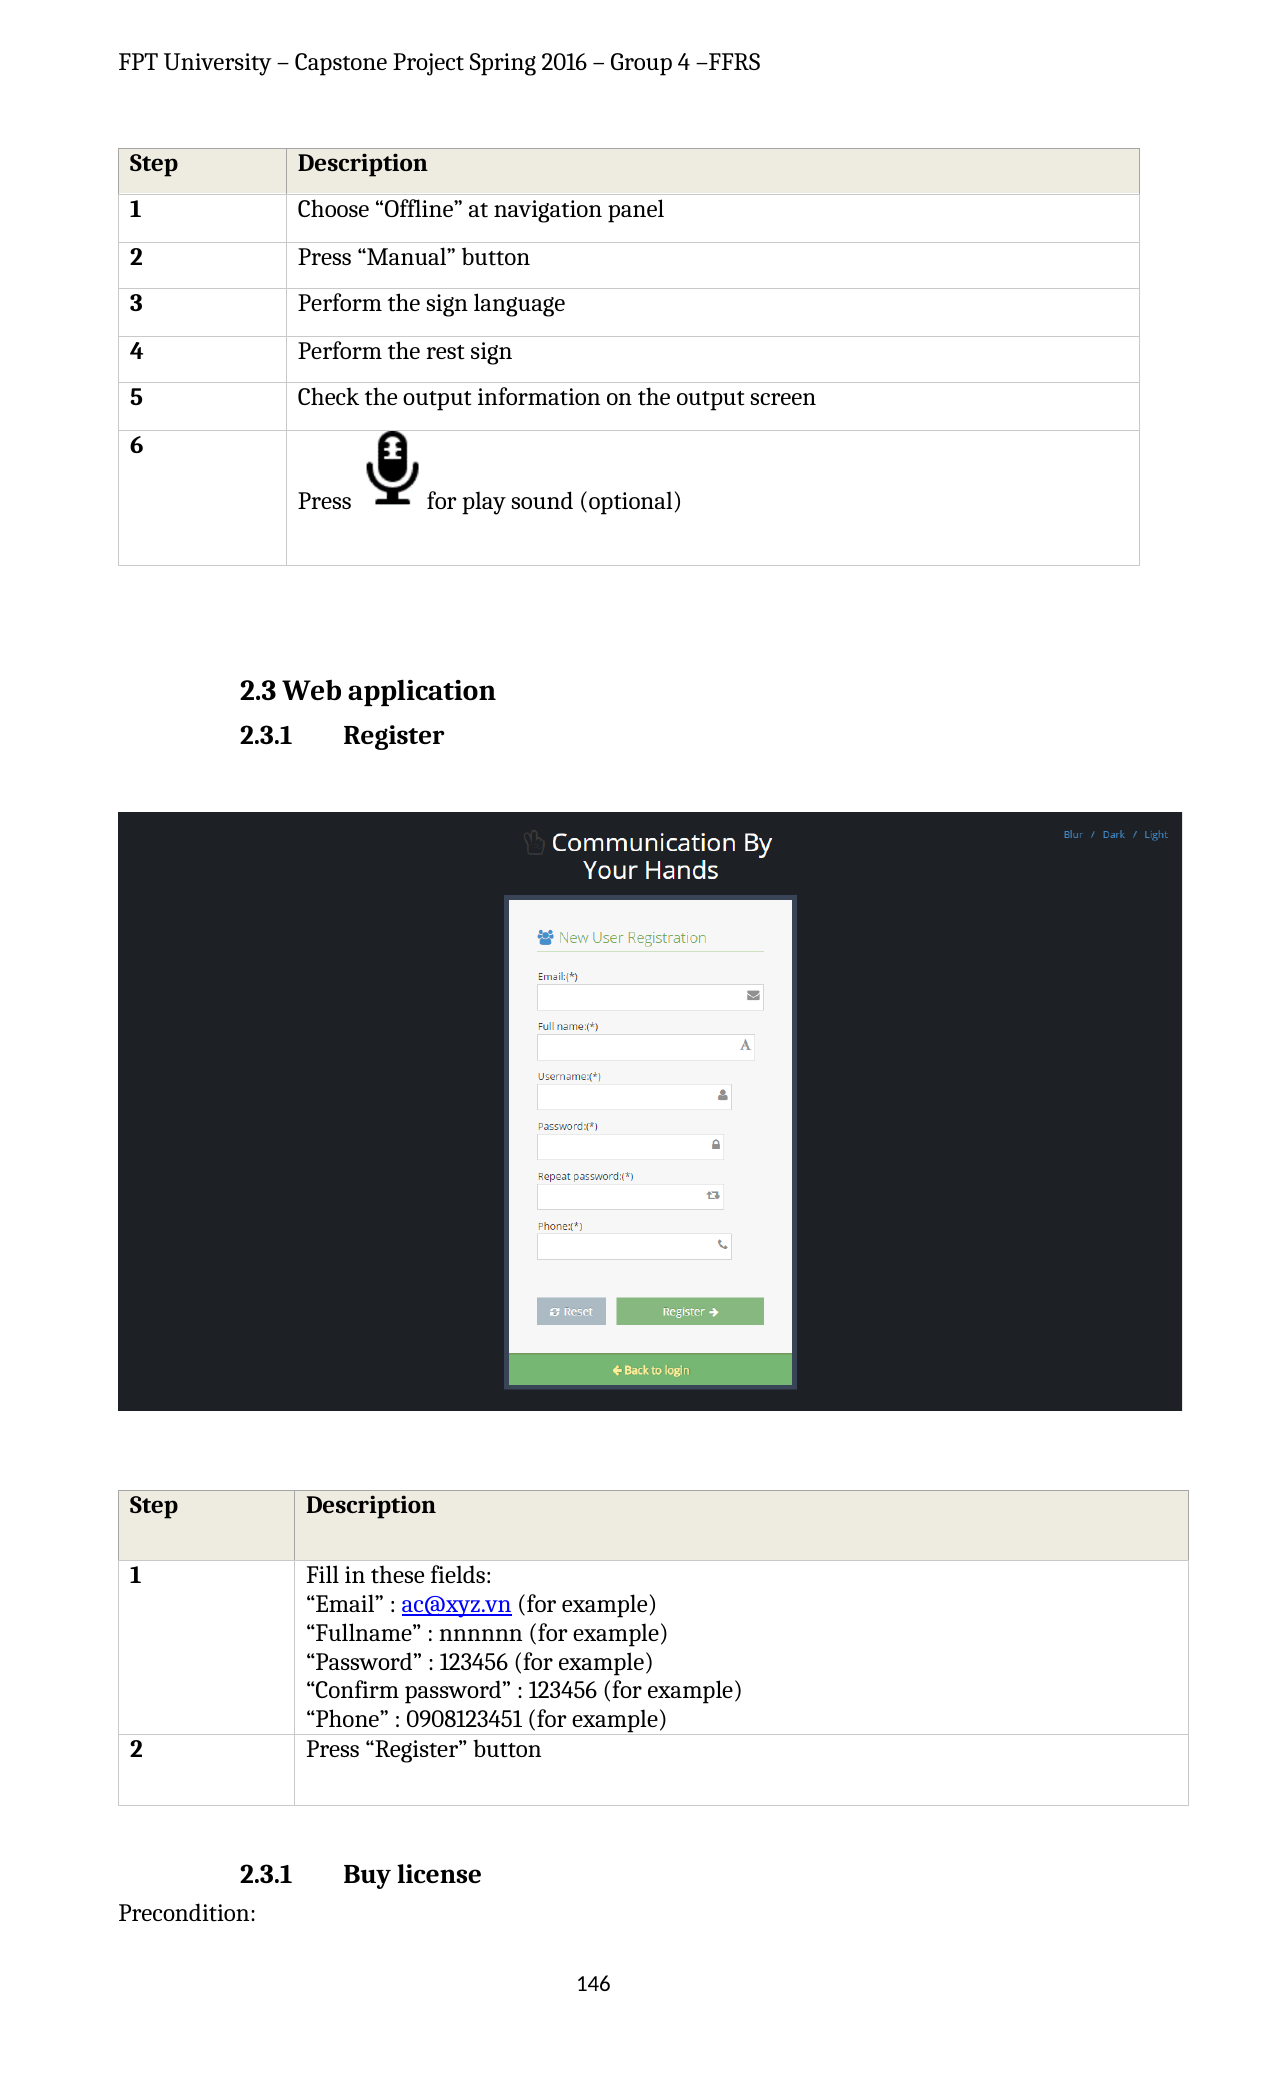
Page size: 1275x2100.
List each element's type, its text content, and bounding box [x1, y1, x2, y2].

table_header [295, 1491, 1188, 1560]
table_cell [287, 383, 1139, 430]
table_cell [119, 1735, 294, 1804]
subtitle Buy license [240, 1859, 1068, 1891]
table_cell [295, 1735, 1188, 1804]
subtitle Web application [240, 674, 1068, 708]
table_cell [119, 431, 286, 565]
text Precondition: [118, 1899, 1068, 1928]
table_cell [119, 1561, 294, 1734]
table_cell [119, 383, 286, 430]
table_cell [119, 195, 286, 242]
picture [118, 812, 1183, 1411]
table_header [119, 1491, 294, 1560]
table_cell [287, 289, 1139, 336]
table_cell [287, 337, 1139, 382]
picture [362, 431, 422, 510]
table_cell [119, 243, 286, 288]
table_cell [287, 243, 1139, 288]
subtitle Register [240, 720, 1068, 751]
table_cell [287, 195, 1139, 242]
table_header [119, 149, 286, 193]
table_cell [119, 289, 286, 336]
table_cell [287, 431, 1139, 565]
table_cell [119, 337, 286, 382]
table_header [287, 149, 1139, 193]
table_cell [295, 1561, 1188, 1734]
